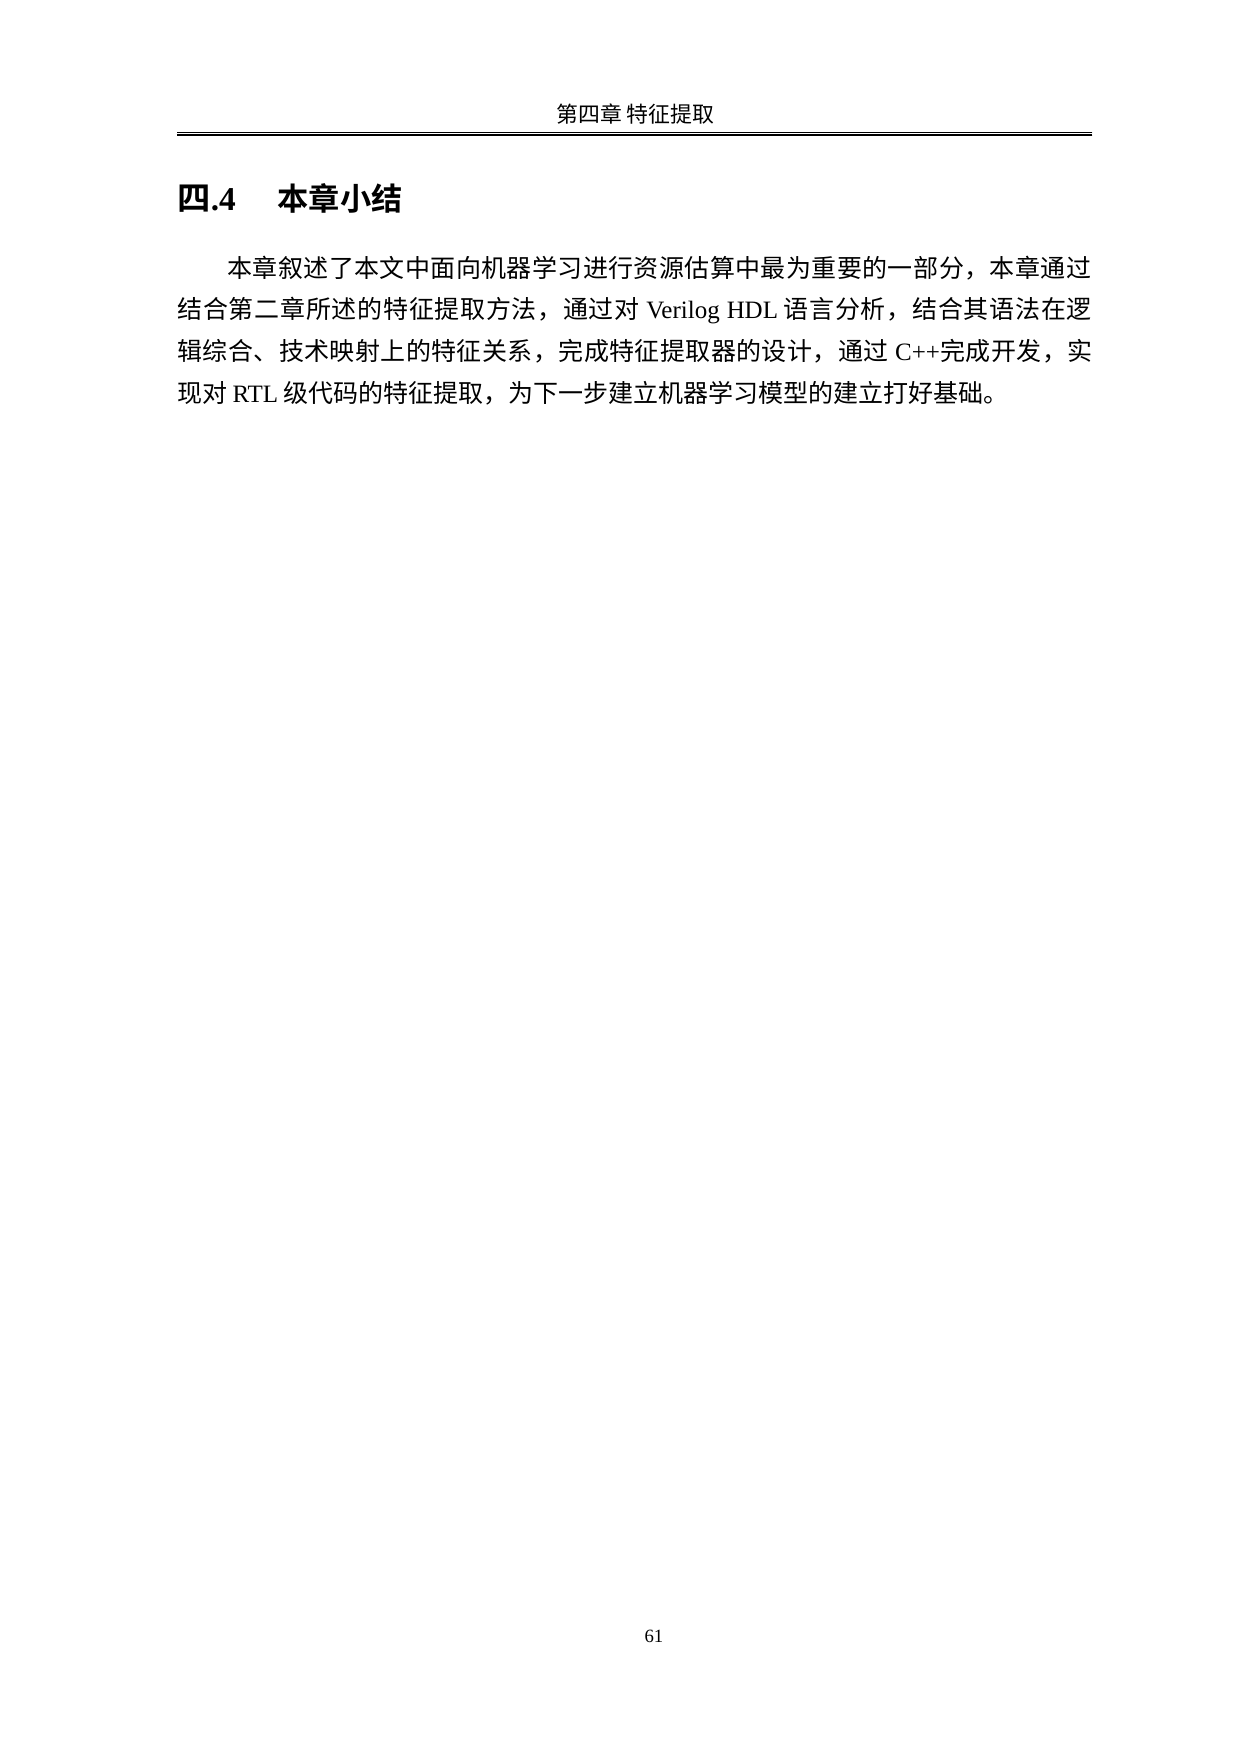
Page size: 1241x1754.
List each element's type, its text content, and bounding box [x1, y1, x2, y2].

subtitle 本章小结 [177, 177, 1092, 219]
text 本章叙述了本文中面向机器学习进行资源估算中最为重要的一部分，本章通过结合第二章所述的特征提取方法，通过对Verilog HDL语言分析，结合其语法在逻辑综合、技术映射上的特征关系，完成特征提取器的设计，通过C++完成开发，实现对RTL级代码的特征提取，为下一步建立机器学习模型的建立打好基础。 [177, 244, 1092, 411]
